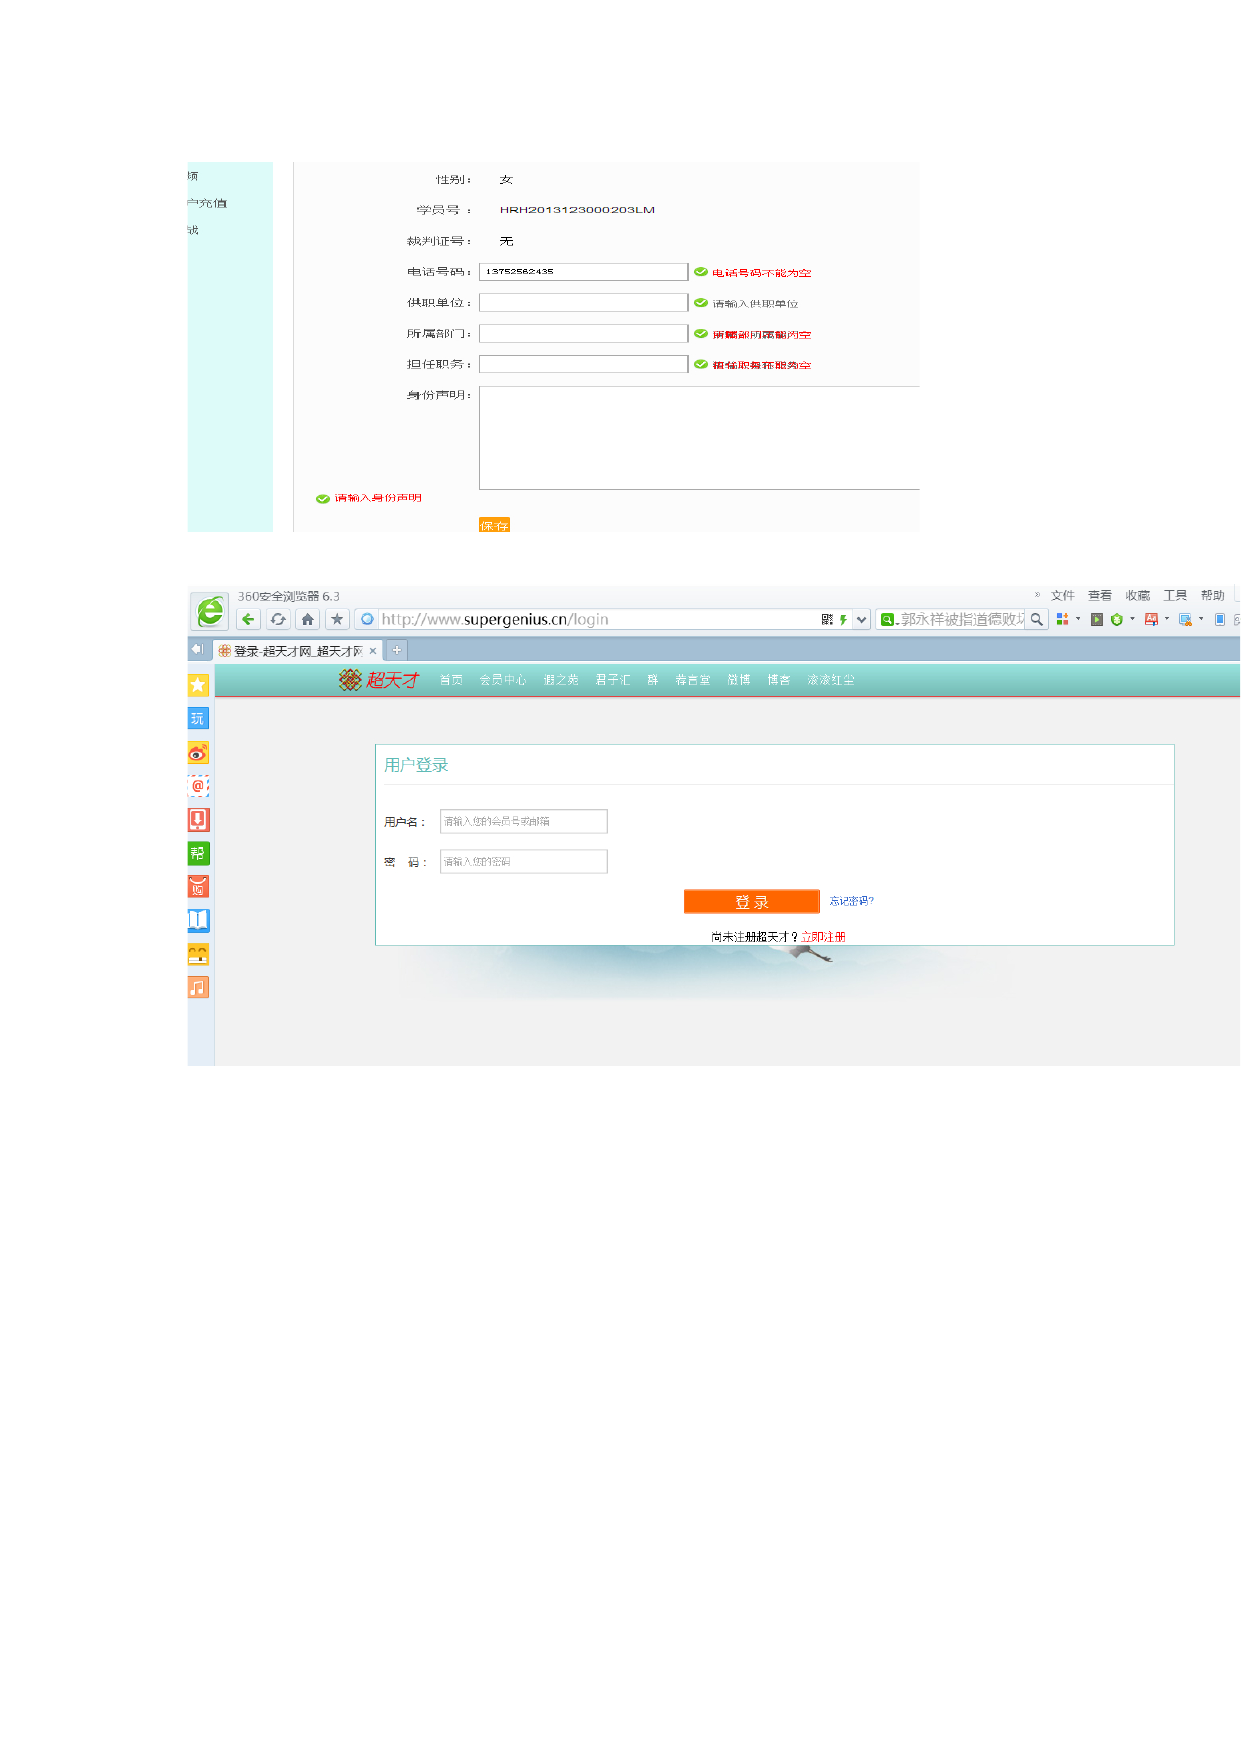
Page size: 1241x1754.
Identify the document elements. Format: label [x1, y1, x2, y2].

picture [187, 584, 1241, 1066]
picture [187, 162, 920, 532]
